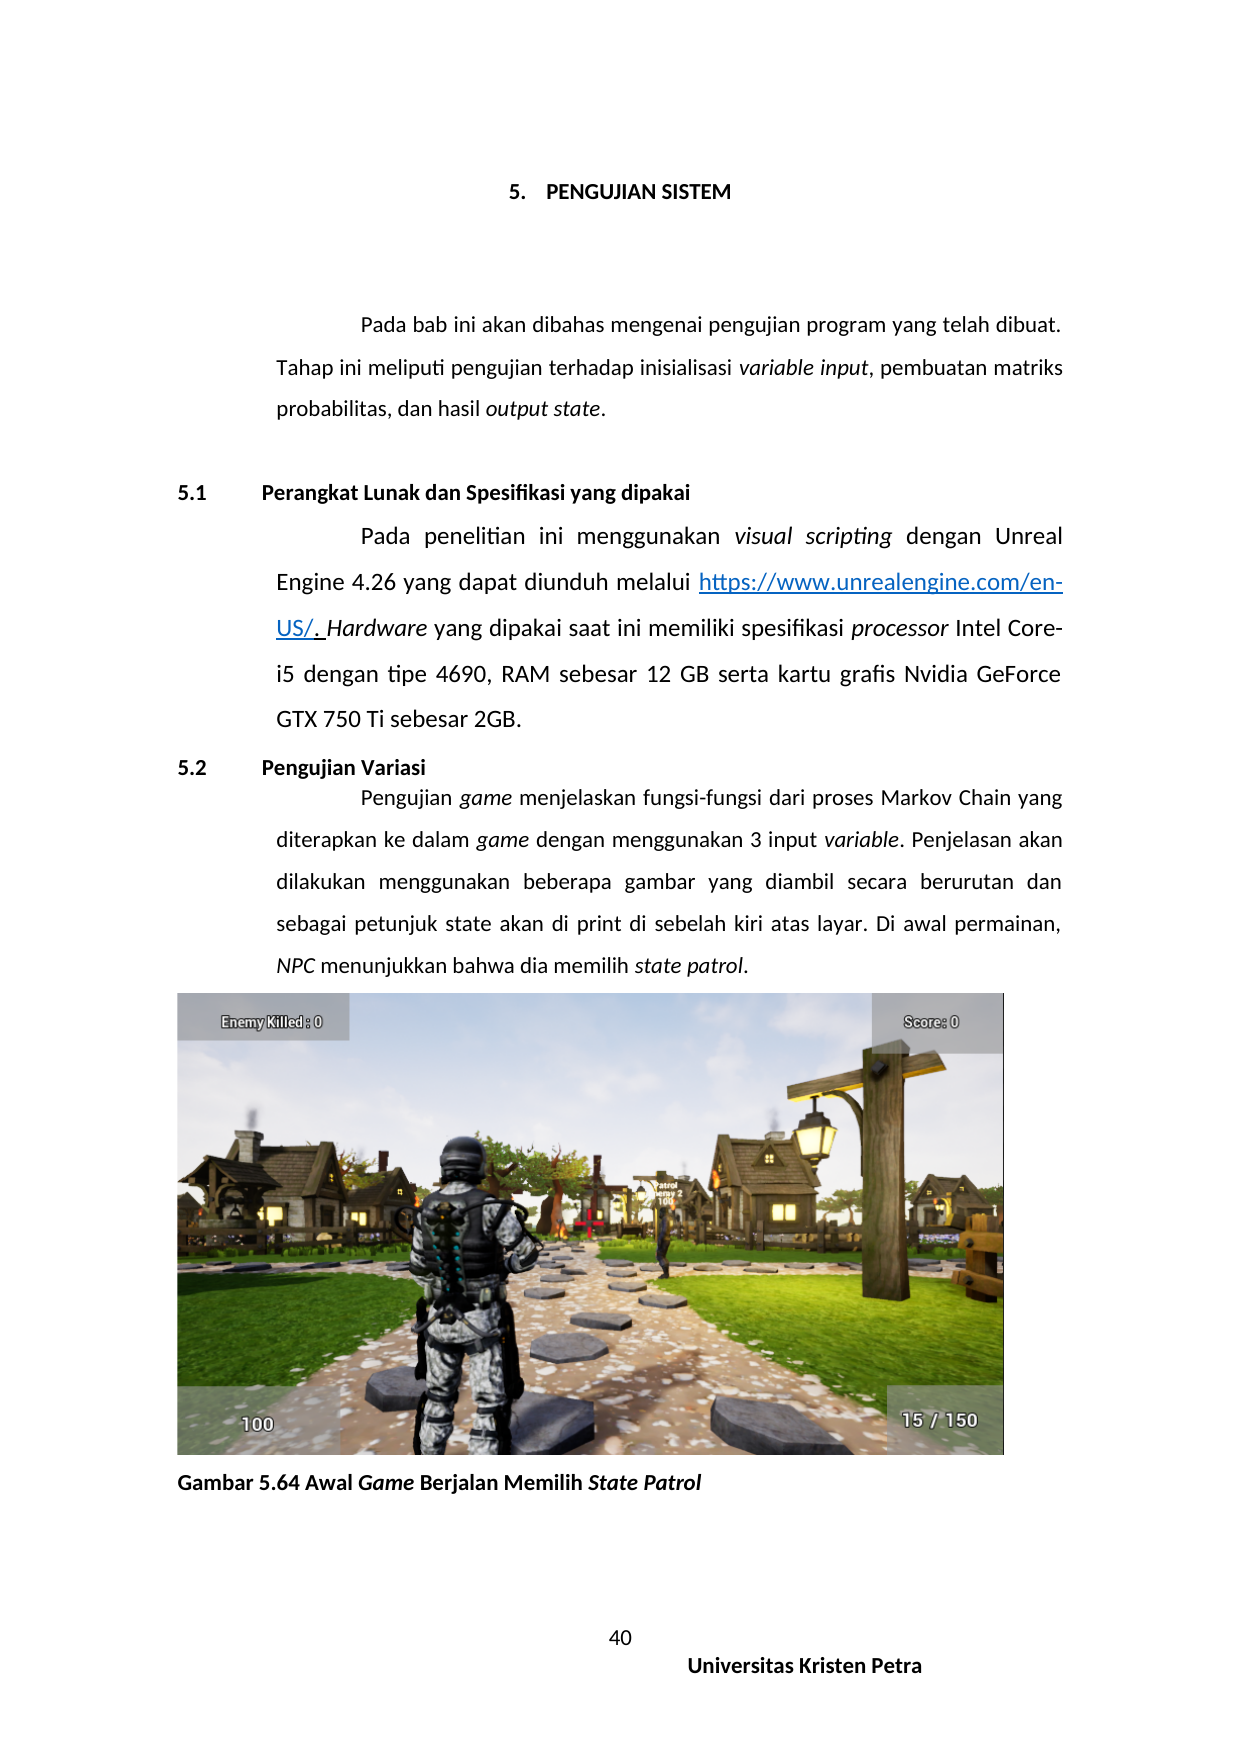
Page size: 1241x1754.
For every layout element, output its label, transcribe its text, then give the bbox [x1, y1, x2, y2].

text Pada bab ini akan dibahas mengenai pengujian program yang telah dibuat. Tahap ini meliputi pengujian terhadap inisialisasi variable input, pembuatan matriks probabilitas, dan hasil output state. [276, 311, 1063, 423]
picture [177, 993, 1004, 1455]
subtitle 5.1 Perangkat Lunak dan Spesifikasi yang dipakai [177, 478, 1063, 507]
text Pengujian game menjelaskan fungsi-fungsi dari proses Markov Chain yang diterapkan ke dalam game dengan menggunakan 3 input variable. Penjelasan akan dilakukan menggunakan beberapa gambar yang diambil secara berurutan dan sebagai petunjuk state akan di print di sebelah kiri atas layar. Di awal permainan, NPC menunjukkan bahwa dia memilih state patrol. [276, 783, 1063, 979]
subtitle 5.2 Pengujian Variasi [177, 753, 1063, 781]
subtitle PENGUJIAN SISTEM [177, 177, 1063, 205]
text Pada penelitian ini menggunakan visual scripting dengan Unreal Engine 4.26 yang dapat diunduh melalui https://www.unrealengine.com/en-US/. Hardware yang dipakai saat ini memiliki spesifikasi processor Intel Core-i5 dengan tipe 4690, RAM sebesar 12 GB serta kartu grafis Nvidia GeForce GTX 750 Ti sebesar 2GB. [276, 521, 1063, 734]
